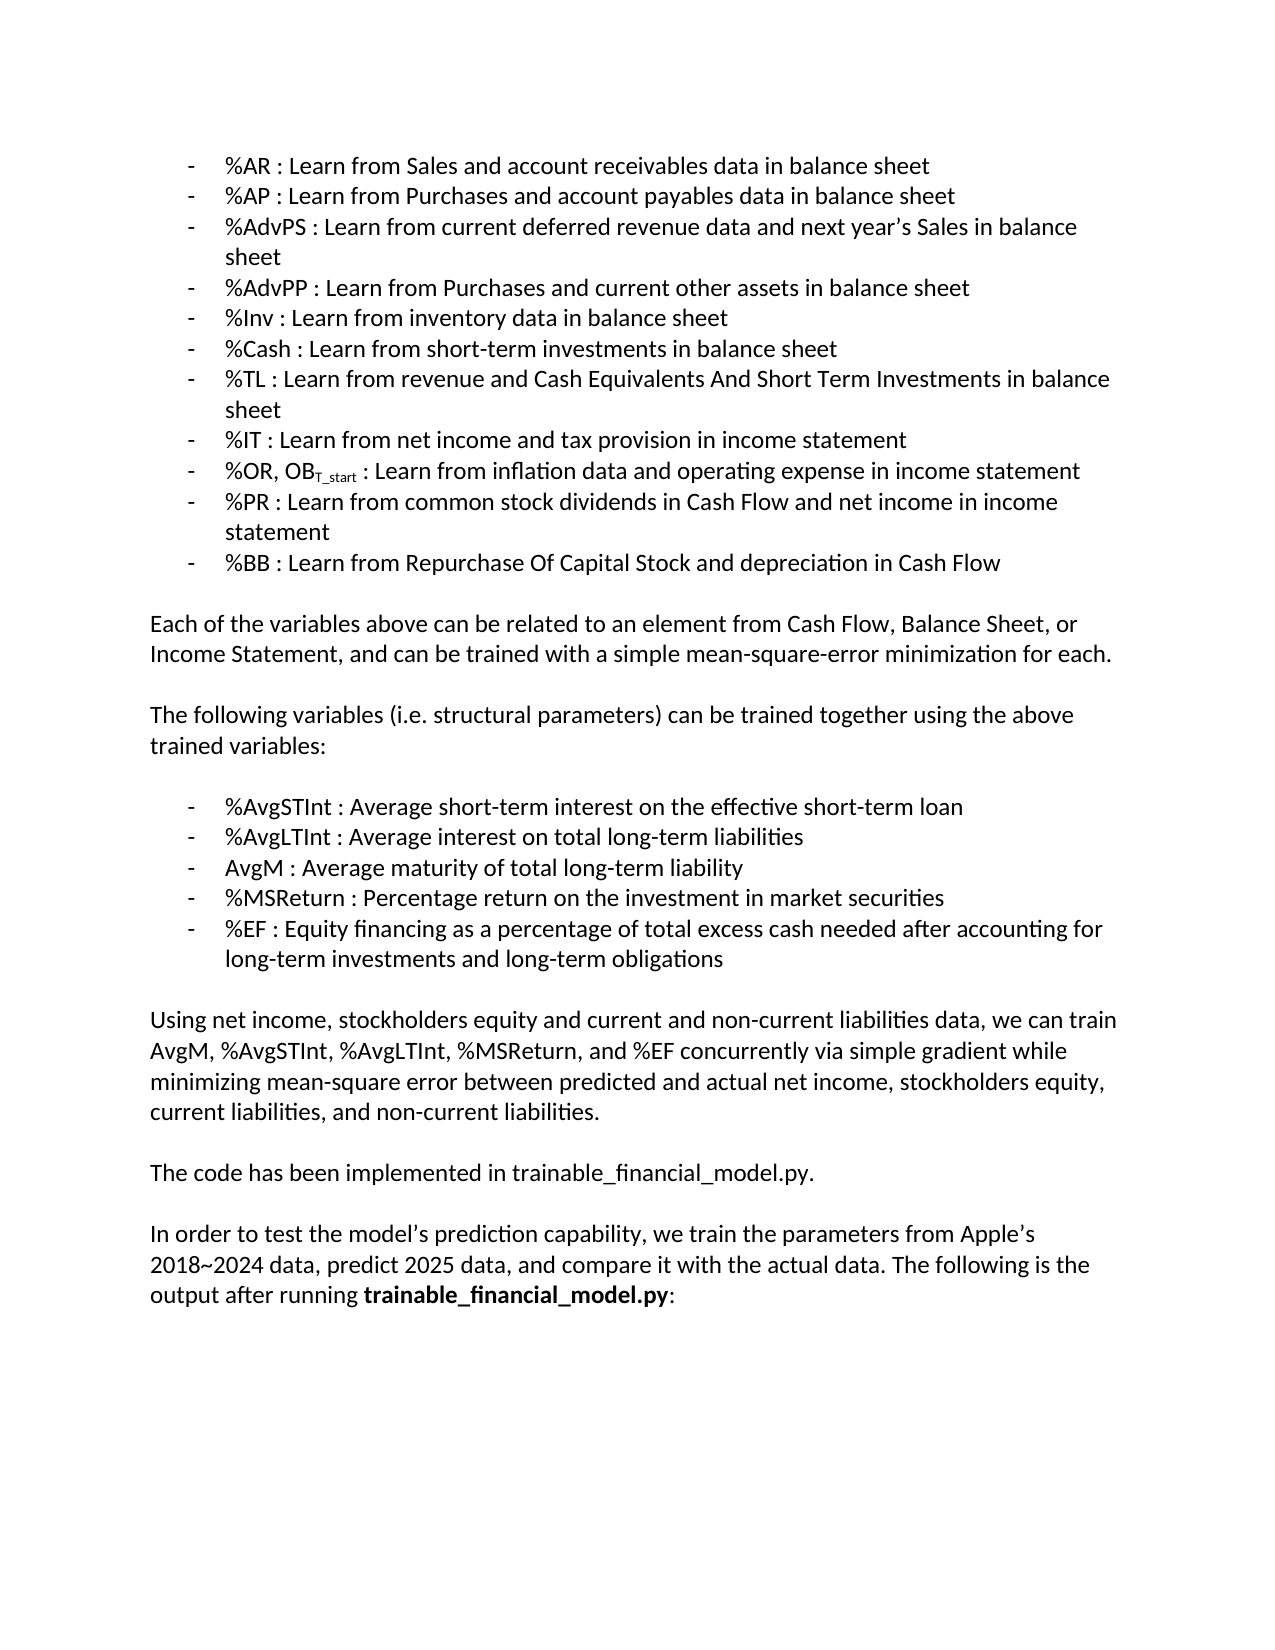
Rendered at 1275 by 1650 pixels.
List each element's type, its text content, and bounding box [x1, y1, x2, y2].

list %MSReturn : Percentage return on the investment in market securities [187, 882, 1125, 913]
list %AP : Learn from Purchases and account payables data in balance sheet [187, 181, 1125, 211]
list %AvgLTInt : Average interest on total long-term liabilities [187, 821, 1125, 852]
list %OR, OBT_start : Learn from inflation data and operating expense in income statement [187, 455, 1125, 486]
list %AdvPP : Learn from Purchases and current other assets in balance sheet [187, 272, 1125, 303]
text Each of the variables above can be related to an element from Cash Flow, Balance Sheet, or Income Statement, and can be trained with a simple mean-square-error minimization for each. [150, 608, 1125, 669]
list %AdvPS : Learn from current deferred revenue data and next year’s Sales in balance sheet [187, 211, 1125, 272]
text In order to test the model’s prediction capability, we train the parameters from Apple’s 2018~2024 data, predict 2025 data, and compare it with the actual data. The following is the output after running trainable_financial_model.py: [150, 1218, 1125, 1310]
list %AR : Learn from Sales and account receivables data in balance sheet [187, 150, 1125, 181]
list %AvgSTInt : Average short-term interest on the effective short-term loan [187, 791, 1125, 821]
text The code has been implemented in trainable_financial_model.py. [150, 1157, 1125, 1188]
text Using net income, stockholders equity and current and non-current liabilities data, we can train AvgM, %AvgSTInt, %AvgLTInt, %MSReturn, and %EF concurrently via simple gradient while minimizing mean-square error between predicted and actual net income, stockholders equity, current liabilities, and non-current liabilities. [150, 1004, 1125, 1127]
list %Cash : Learn from short-term investments in balance sheet [187, 333, 1125, 364]
text The following variables (i.e. structural parameters) can be trained together using the above trained variables: [150, 699, 1125, 760]
list %EF : Equity financing as a percentage of total excess cash needed after accounting for long-term investments and long-term obligations [187, 913, 1125, 974]
list %IT : Learn from net income and tax provision in income statement [187, 425, 1125, 455]
list AvgM : Average maturity of total long-term liability [187, 852, 1125, 882]
list %PR : Learn from common stock dividends in Cash Flow and net income in income statement [187, 486, 1125, 547]
list %BB : Learn from Repurchase Of Capital Stock and depreciation in Cash Flow [187, 547, 1125, 577]
list %TL : Learn from revenue and Cash Equivalents And Short Term Investments in balance sheet [187, 364, 1125, 425]
list %Inv : Learn from inventory data in balance sheet [187, 303, 1125, 333]
